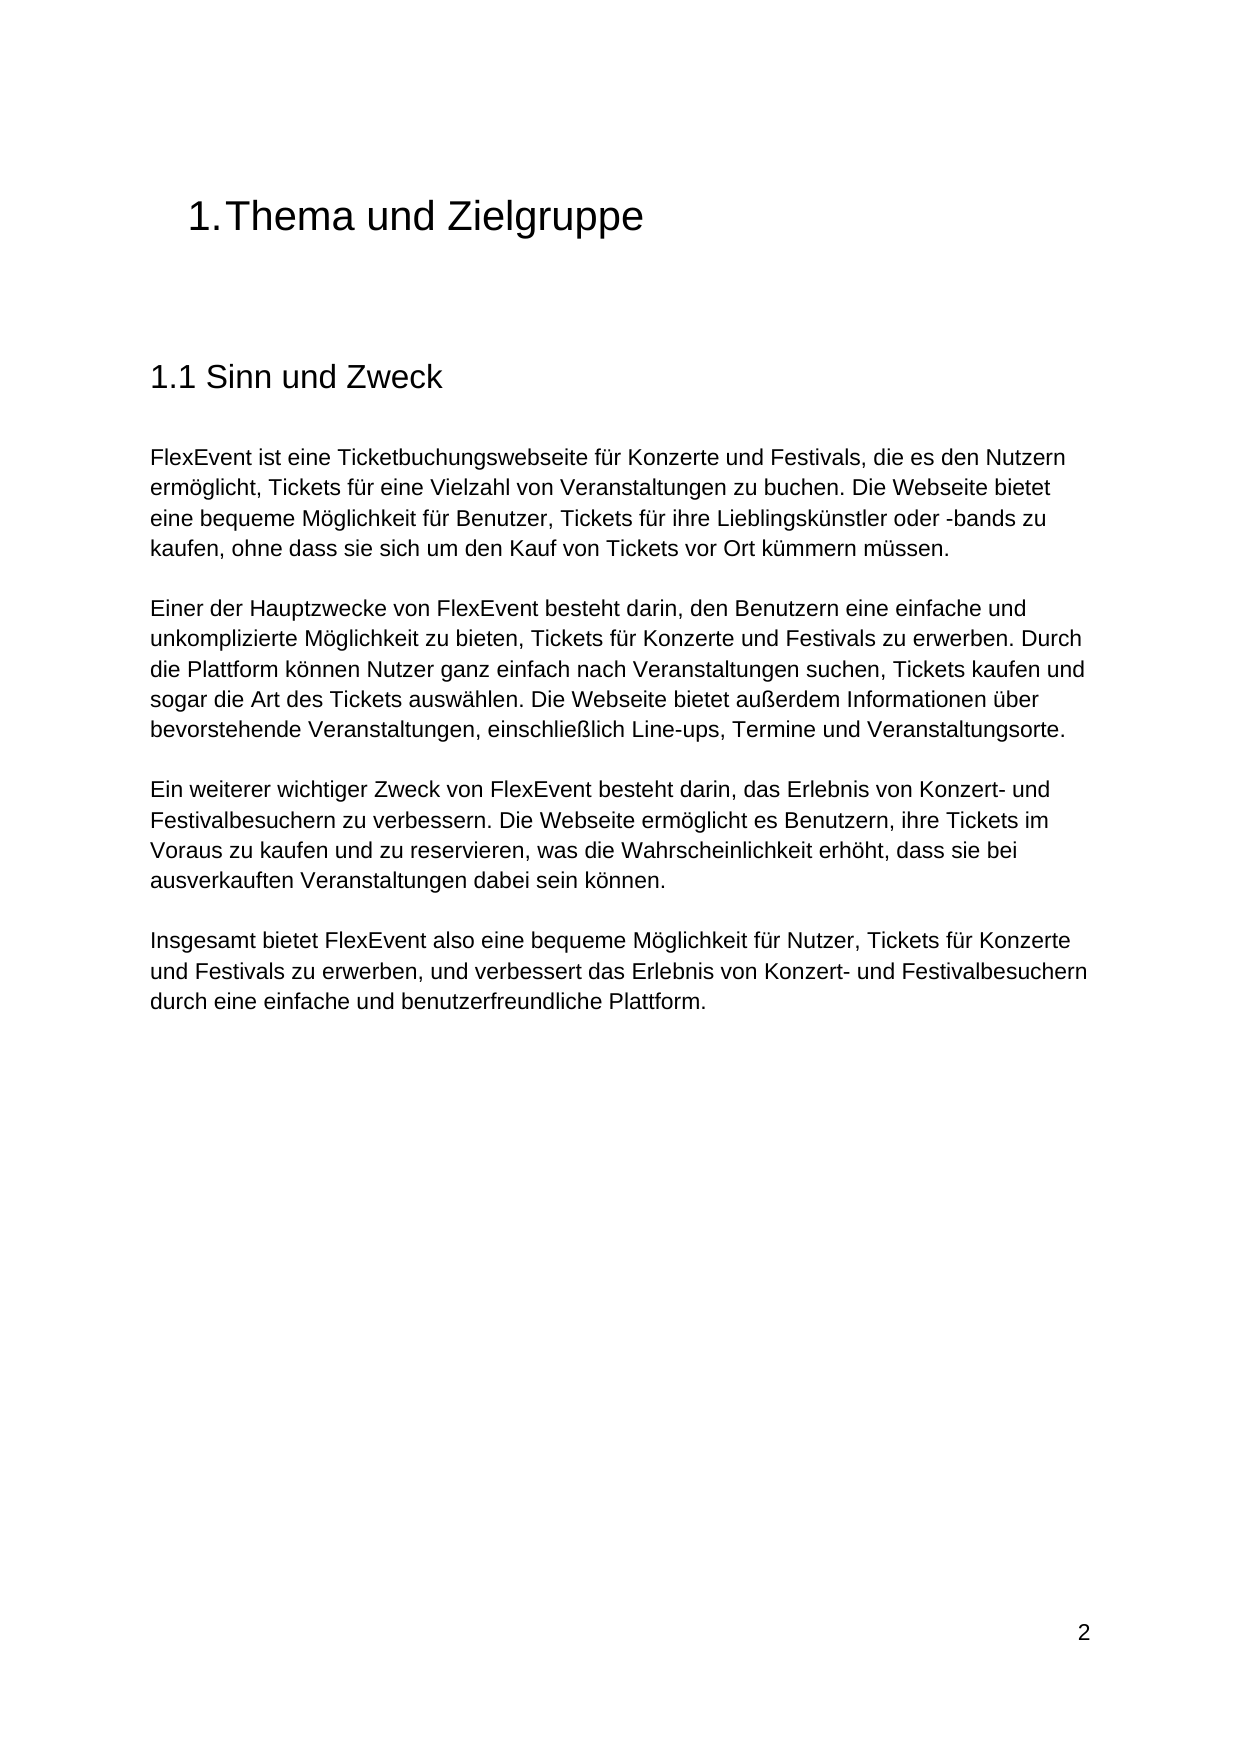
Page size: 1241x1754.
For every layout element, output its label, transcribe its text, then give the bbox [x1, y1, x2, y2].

subtitle 1.1 Sinn und Zweck [150, 357, 1090, 396]
text Insgesamt bietet FlexEvent also eine bequeme Möglichkeit für Nutzer, Tickets für Konzerte und Festivals zu erwerben, und verbessert das Erlebnis von Konzert- und Festivalbesuchern durch eine einfache und benutzerfreundliche Plattform. [150, 927, 1090, 1014]
text Ein weiterer wichtiger Zweck von FlexEvent besteht darin, das Erlebnis von Konzert- und Festivalbesuchern zu verbessern. Die Webseite ermöglicht es Benutzern, ihre Tickets im Voraus zu kaufen und zu reservieren, was die Wahrscheinlichkeit erhöht, dass sie bei ausverkauften Veranstaltungen dabei sein können. [150, 776, 1090, 893]
text FlexEvent ist eine Ticketbuchungswebseite für Konzerte und Festivals, die es den Nutzern ermöglicht, Tickets für eine Vielzahl von Veranstaltungen zu buchen. Die Webseite bietet eine bequeme Möglichkeit für Benutzer, Tickets für ihre Lieblingskünstler oder -bands zu kaufen, ohne dass sie sich um den Kauf von Tickets vor Ort kümmern müssen. [150, 444, 1090, 561]
text Einer der Hauptzwecke von FlexEvent besteht darin, den Benutzern eine einfache und unkomplizierte Möglichkeit zu bieten, Tickets für Konzerte und Festivals zu erwerben. Durch die Plattform können Nutzer ganz einfach nach Veranstaltungen suchen, Tickets kaufen und sogar die Art des Tickets auswählen. Die Webseite bietet außerdem Informationen über bevorstehende Veranstaltungen, einschließlich Line-ups, Termine und Veranstaltungsorte. [150, 595, 1090, 742]
subtitle Thema und Zielgruppe [187, 192, 1090, 239]
